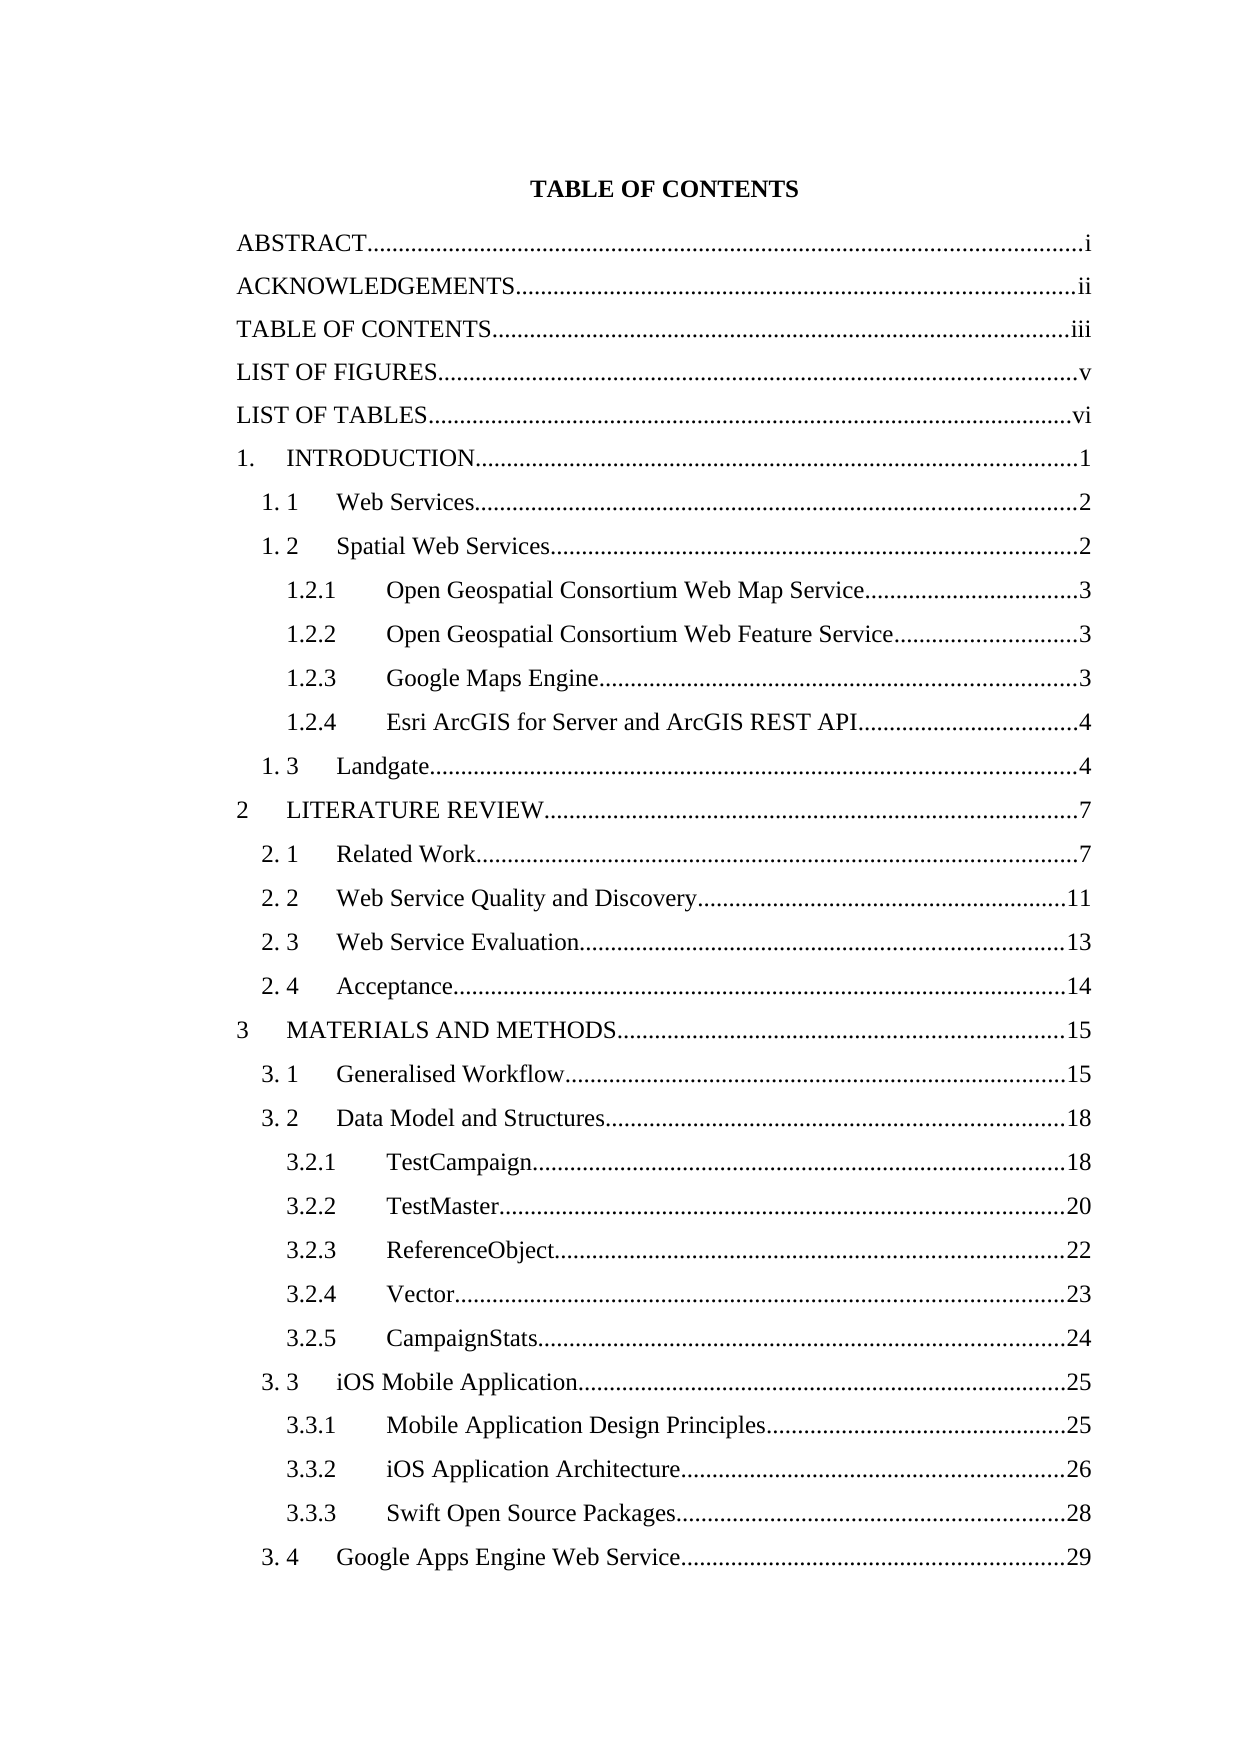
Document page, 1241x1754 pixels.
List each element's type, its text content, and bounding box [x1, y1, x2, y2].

text 3.3.3 Swift Open Source Packages 28 [286, 1498, 1092, 1527]
text 2. 1 Related Work 7 [261, 839, 1092, 868]
text ACKNOWLEDGEMENTS ii [236, 271, 1092, 300]
text LIST OF FIGURES v [236, 357, 1092, 386]
text 3. 1 Generalised Workflow 15 [261, 1059, 1092, 1088]
text 2. 3 Web Service Evaluation 13 [261, 927, 1092, 956]
text TABLE OF CONTENTS [236, 174, 1092, 203]
text 3.3.1 Mobile Application Design Principles 25 [286, 1411, 1092, 1439]
text 2. 4 Acceptance 14 [261, 971, 1092, 1000]
text 3.2.2 TestMaster 20 [286, 1191, 1092, 1219]
text 2. 2 Web Service Quality and Discovery 11 [261, 883, 1092, 912]
text 3.2.1 TestCampaign 18 [286, 1147, 1092, 1176]
text 3.3.2 iOS Application Architecture 26 [286, 1454, 1092, 1483]
text 1.2.4 Esri ArcGIS for Server and ArcGIS REST API 4 [286, 707, 1092, 736]
text 3. 2 Data Model and Structures 18 [261, 1103, 1092, 1132]
text ABSTRACT i [236, 228, 1092, 257]
text 3.2.4 Vector 23 [286, 1279, 1092, 1307]
text 1.2.3 Google Maps Engine 3 [286, 663, 1092, 692]
text 3.2.3 ReferenceObject 22 [286, 1235, 1092, 1263]
text 1.2.2 Open Geospatial Consortium Web Feature Service 3 [286, 619, 1092, 648]
text LIST OF TABLES vi [236, 400, 1092, 429]
text 1. 2 Spatial Web Services 2 [261, 531, 1092, 560]
text 1.2.1 Open Geospatial Consortium Web Map Service 3 [286, 575, 1092, 604]
text 2 LITERATURE REVIEW 7 [236, 795, 1092, 824]
text 1. 3 Landgate 4 [261, 751, 1092, 780]
text 3. 4 Google Apps Engine Web Service 29 [261, 1542, 1092, 1571]
text TABLE OF CONTENTS iii [236, 314, 1092, 343]
text 3. 3 iOS Mobile Application 25 [261, 1367, 1092, 1395]
text 3 MATERIALS AND METHODS 15 [236, 1015, 1092, 1044]
text 1. 1 Web Services 2 [261, 487, 1092, 516]
text 3.2.5 CampaignStats 24 [286, 1323, 1092, 1351]
text 1. INTRODUCTION 1 [236, 443, 1092, 472]
